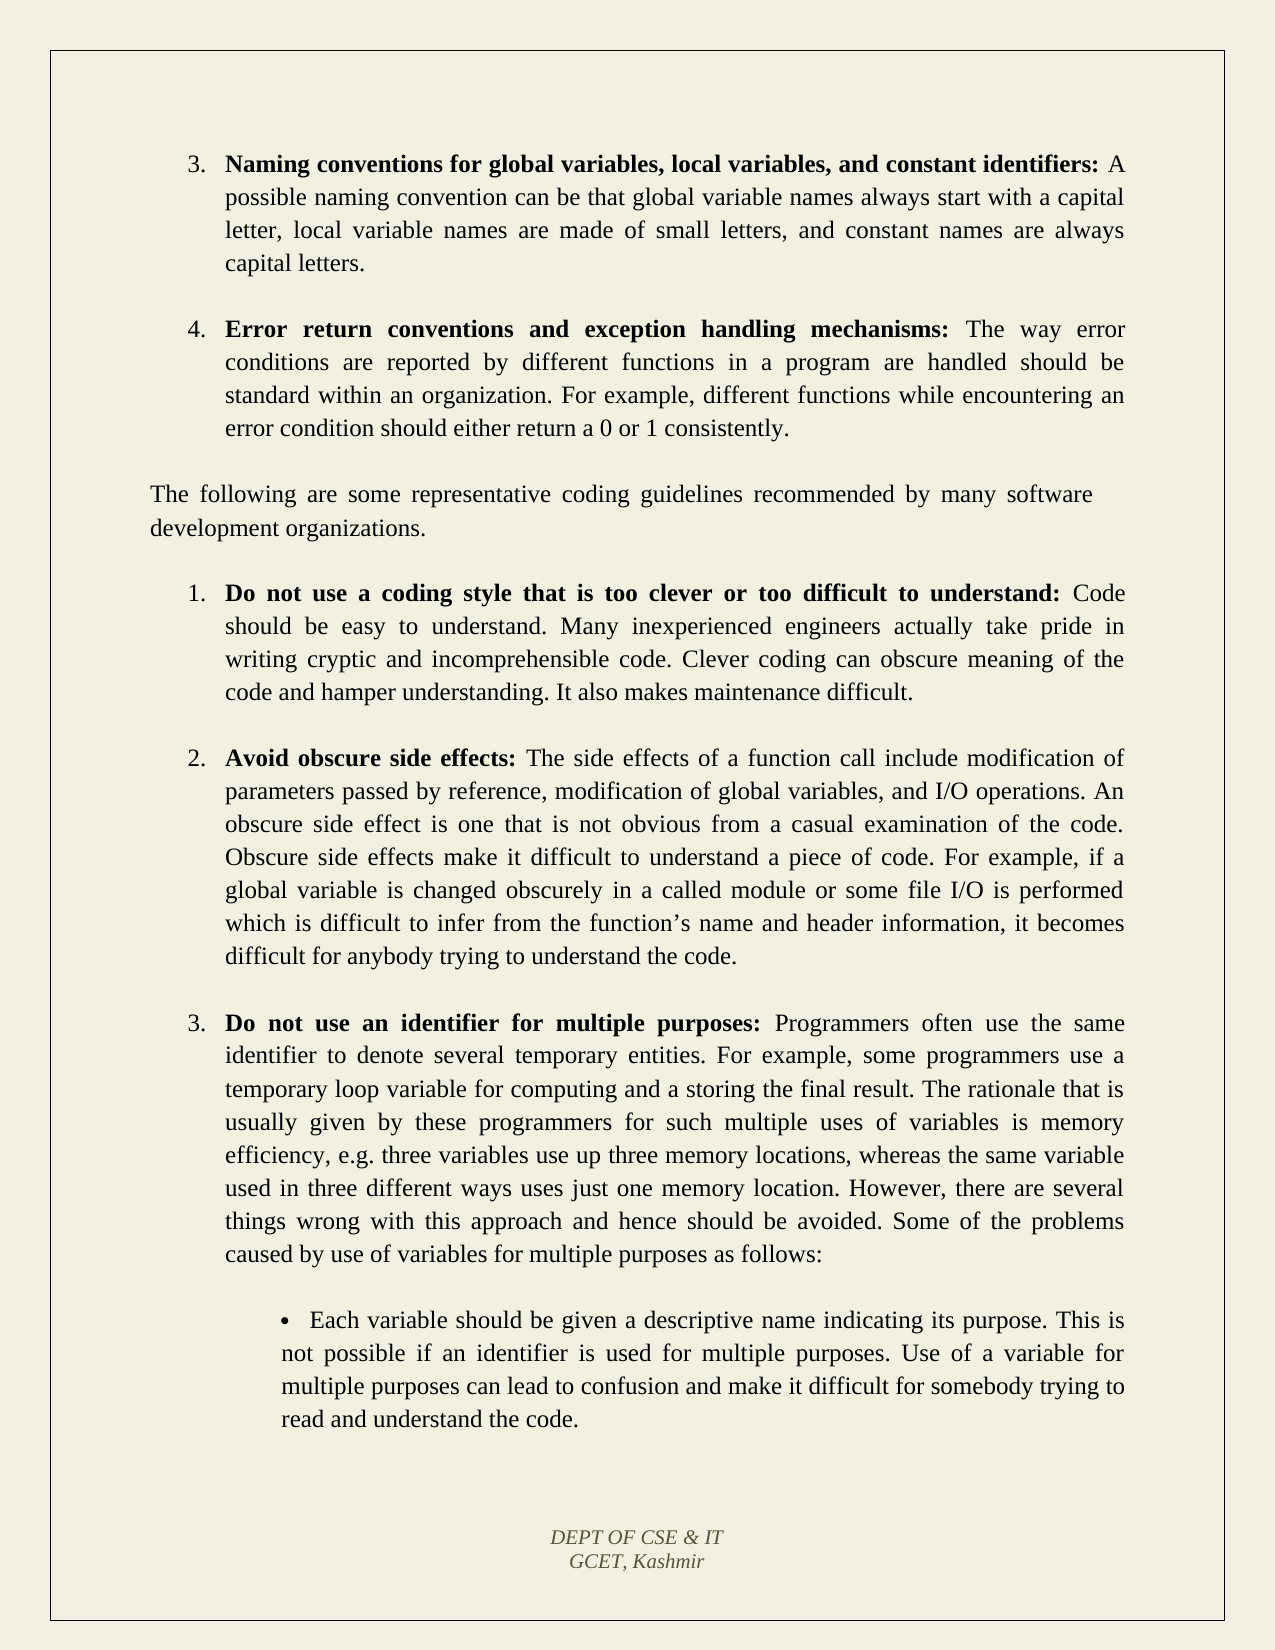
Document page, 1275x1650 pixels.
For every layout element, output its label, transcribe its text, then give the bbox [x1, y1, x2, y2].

list Avoid obscure side effects: The side effects of a function call include modification of parameters passed by reference, modification of global variables, and I/O operations. An obscure side effect is one that is not obvious from a casual examination of the code. Obscure side effects make it difficult to understand a piece of code. For example, if a global variable is changed obscurely in a called module or some file I/O is performed which is difficult to infer from the function’s name and header information, it becomes difficult for anybody trying to understand the code. [187, 743, 1125, 970]
list Error return conventions and exception handling mechanisms: The way error conditions are reported by different functions in a program are handled should be standard within an organization. For example, different functions while encountering an error condition should either return a 0 or 1 consistently. [187, 314, 1125, 442]
text DEPT OF CSE & IT [112, 1525, 1162, 1549]
list Do not use a coding style that is too clever or too difficult to understand: Code should be easy to understand. Many inexperienced engineers actually take pride in writing cryptic and incomprehensible code. Clever coding can obscure meaning of the code and hamper understanding. It also makes maintenance difficult. [187, 578, 1126, 706]
text GCET, Kashmir [113, 1549, 1162, 1573]
list Do not use an identifier for multiple purposes: Programmers often use the same identifier to denote several temporary entities. For example, some programmers use a temporary loop variable for computing and a storing the final result. The rationale that is usually given by these programmers for such multiple uses of variables is memory efficiency, e.g. three variables use up three memory locations, whereas the same variable used in three different ways uses just one memory location. However, there are several things wrong with this approach and hence should be avoided. Some of the problems caused by use of variables for multiple purposes as follows: [187, 1008, 1126, 1267]
list Naming conventions for global variables, local variables, and constant identifiers: A possible naming convention can be that global variable names always start with a capital letter, local variable names are made of small letters, and constant names are always capital letters. [187, 149, 1126, 277]
list Each variable should be given a descriptive name indicating its purpose. This is not possible if an identifier is used for multiple purposes. Use of a variable for multiple purposes can lead to confusion and make it difficult for somebody trying to read and understand the code. [281, 1305, 1126, 1433]
text The following are some representative coding guidelines recommended by many software development organizations. [150, 479, 1135, 541]
